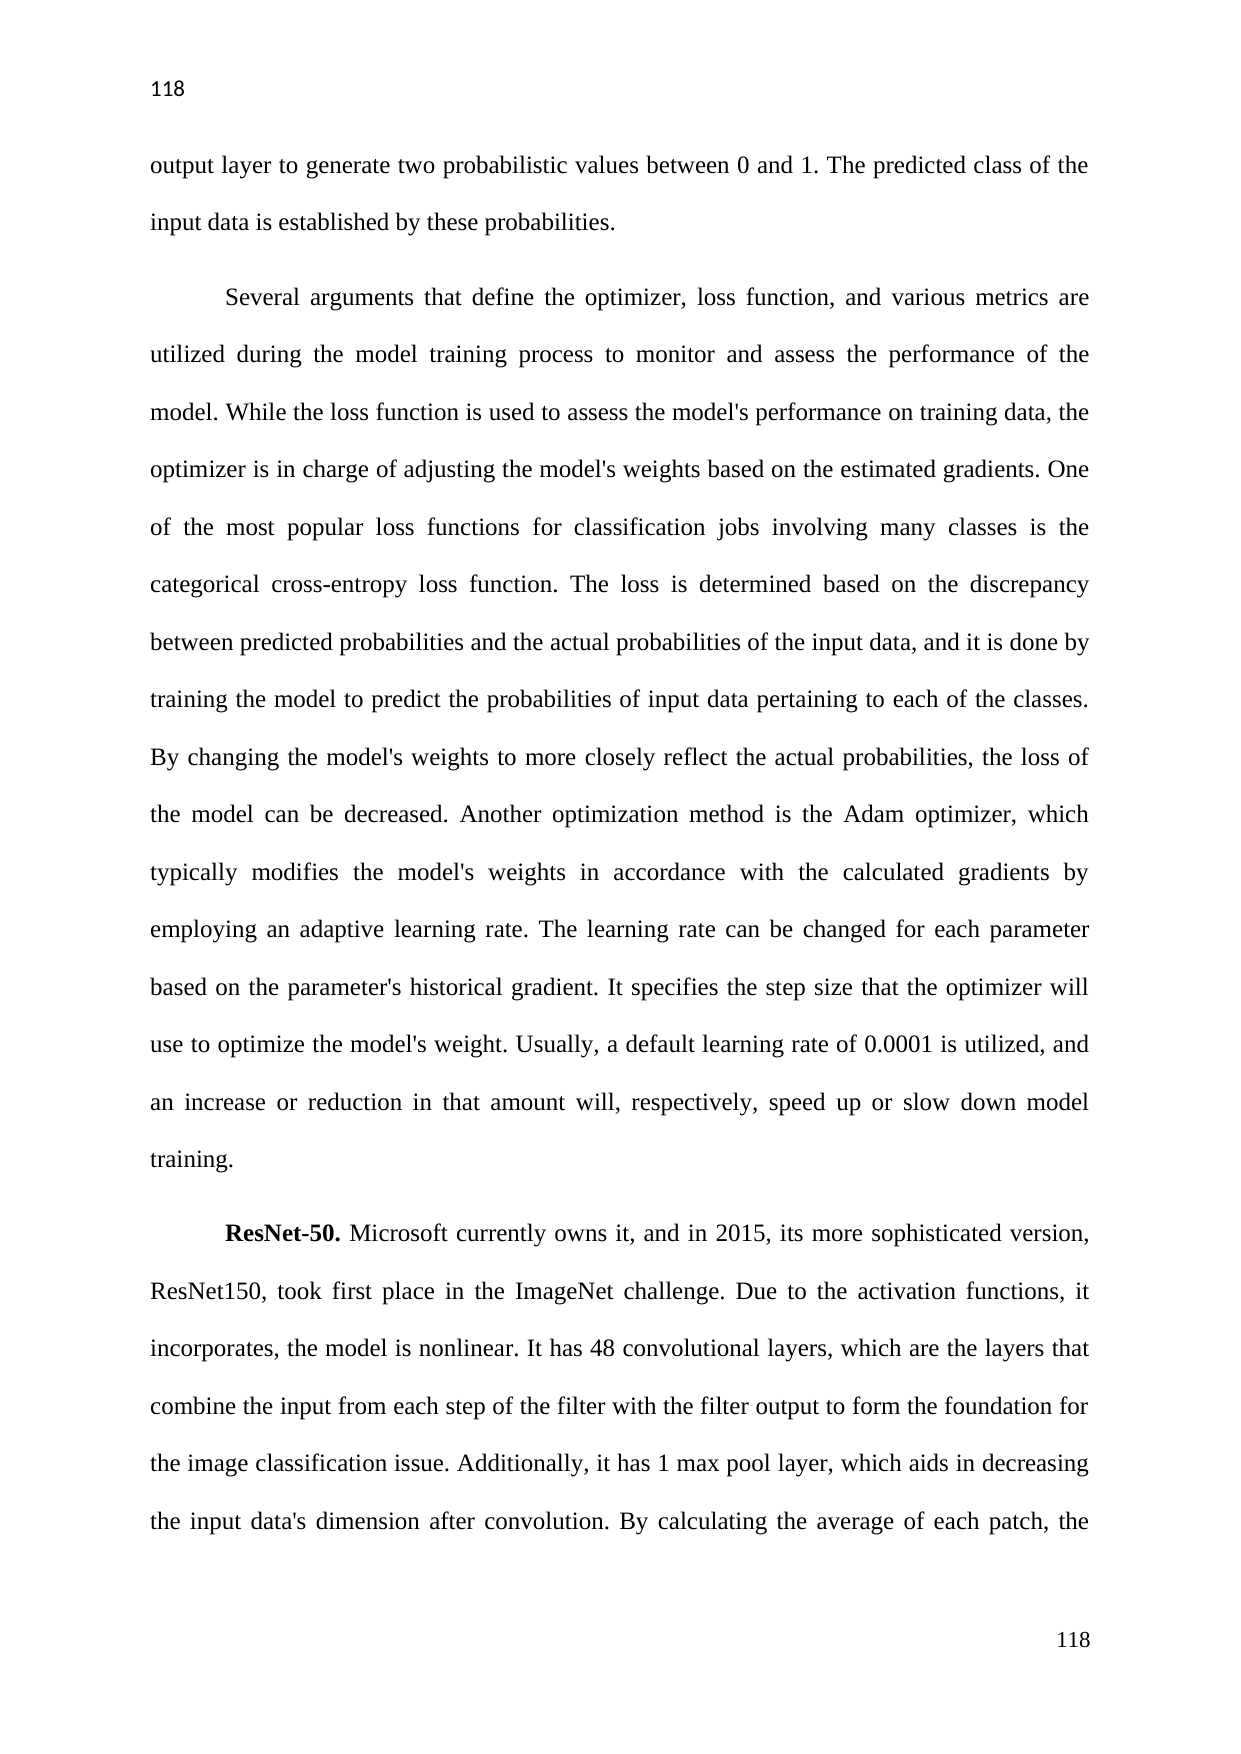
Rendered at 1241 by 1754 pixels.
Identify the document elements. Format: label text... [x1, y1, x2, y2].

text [150, 1218, 1090, 1534]
text Several arguments that define the optimizer, loss function, and various metrics are utilized during the model training process to monitor and assess the performance of the model. While the loss function is used to assess the model's performance on training data, the optimizer is in charge of adjusting the model's weights based on the estimated gradients. One of the most popular loss functions for classification jobs involving many classes is the categorical cross-entropy loss function. The loss is determined based on the discrepancy between predicted probabilities and the actual probabilities of the input data, and it is done by training the model to predict the probabilities of input data pertaining to each of the classes. By changing the model's weights to more closely reflect the actual probabilities, the loss of the model can be decreased. Another optimization method is the Adam optimizer, which typically modifies the model's weights in accordance with the calculated gradients by employing an adaptive learning rate. The learning rate can be changed for each parameter based on the parameter's historical gradient. It specifies the step size that the optimizer will use to optimize the model's weight. Usually, a default learning rate of 0.0001 is utilized, and an increase or reduction in that amount will, respectively, speed up or slow down model training. [150, 282, 1090, 1173]
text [150, 150, 1090, 236]
